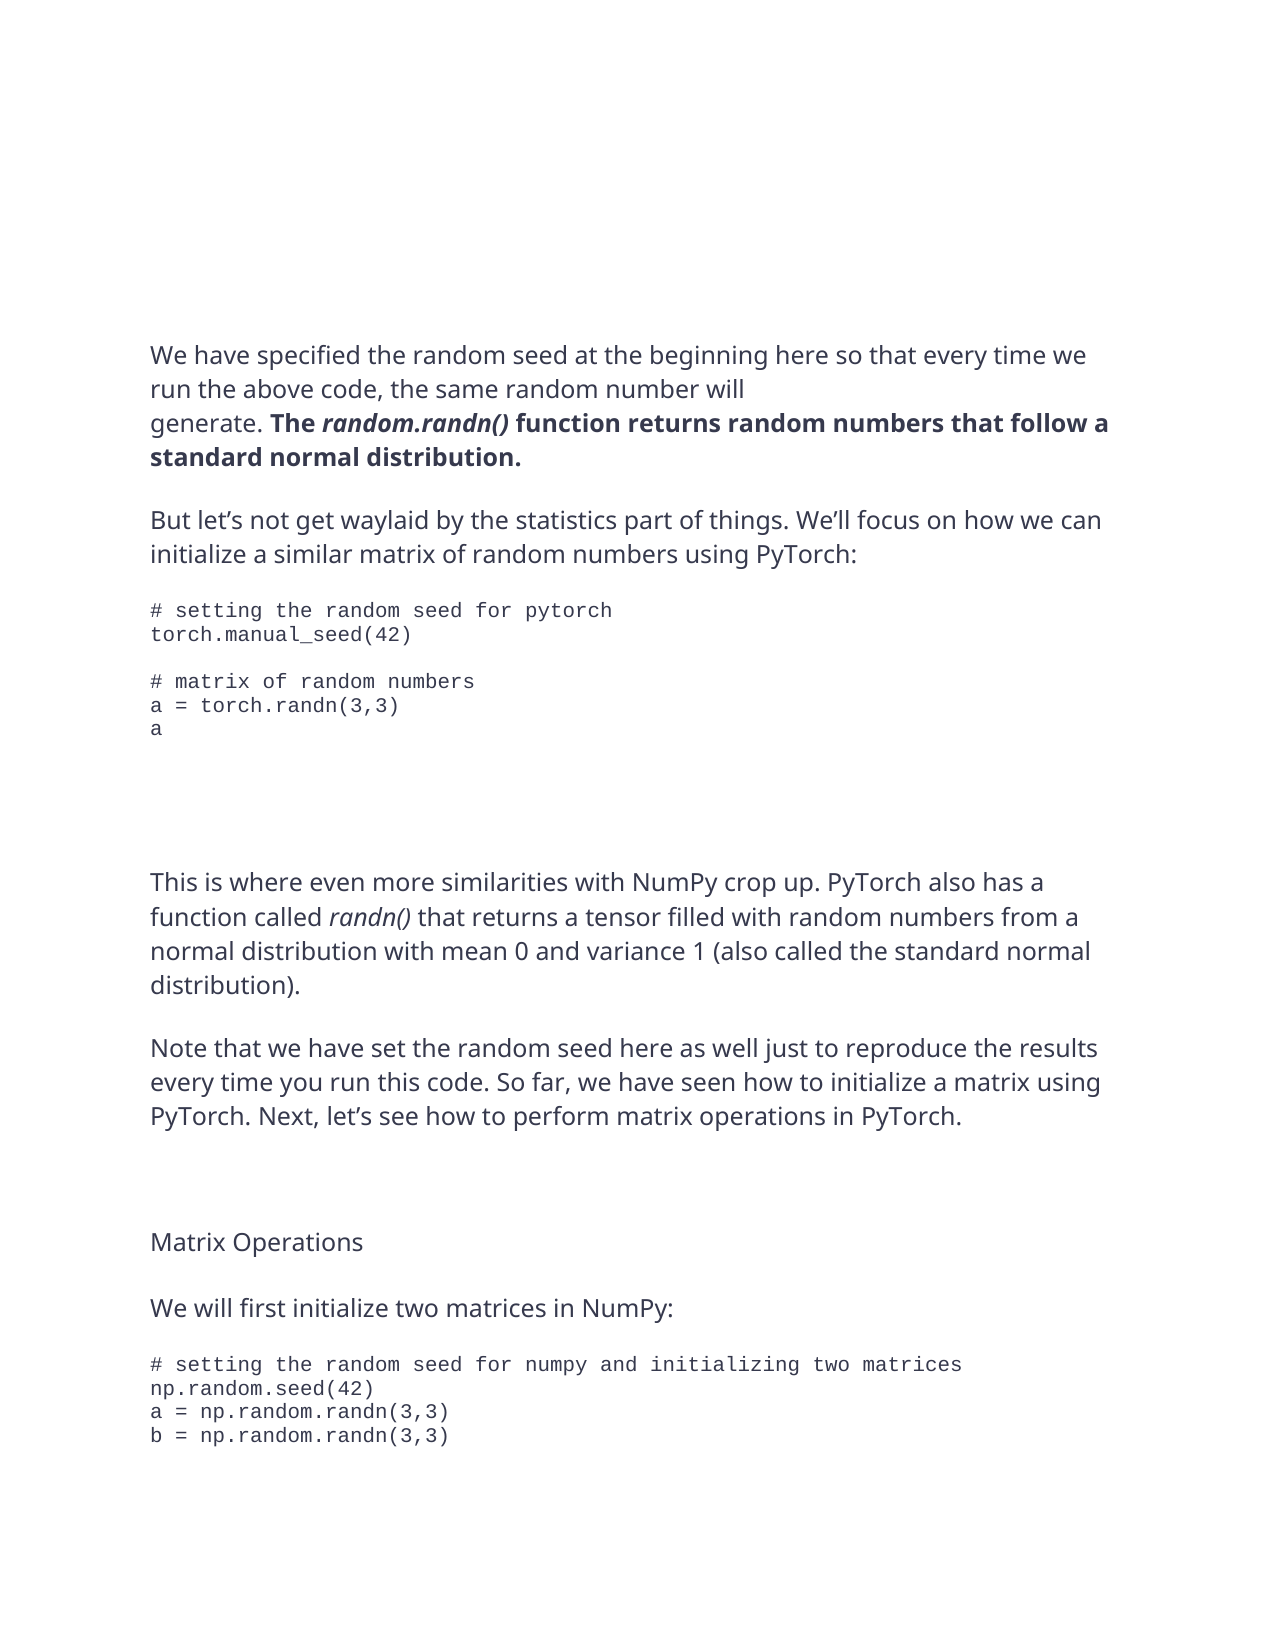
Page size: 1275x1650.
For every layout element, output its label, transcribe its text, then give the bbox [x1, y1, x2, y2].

text a [150, 718, 1125, 742]
text We have specified the random seed at the beginning here so that every time we run the above code, the same random number will generate. The random.randn() function returns random numbers that follow a standard normal distribution. [150, 337, 1125, 474]
text np.random.seed(42) [150, 1378, 1125, 1402]
text # setting the random seed for pytorch [150, 600, 1125, 624]
text b = np.random.randn(3,3) [150, 1425, 1125, 1449]
text Note that we have set the random seed here as well just to reproduce the results every time you run this code. So far, we have seen how to initialize a matrix using PyTorch. Next, let’s see how to perform matrix operations in PyTorch. [150, 1031, 1125, 1133]
text torch.manual_seed(42) [150, 624, 1125, 647]
text a = np.random.randn(3,3) [150, 1402, 1125, 1425]
text # setting the random seed for numpy and initializing two matrices [150, 1354, 1125, 1378]
subtitle Matrix Operations [150, 1225, 1125, 1259]
text We will first initialize two matrices in NumPy: [150, 1291, 1125, 1325]
text This is where even more similarities with NumPy crop up. PyTorch also has a function called randn() that returns a tensor filled with random numbers from a normal distribution with mean 0 and variance 1 (also called the standard normal distribution). [150, 865, 1125, 1001]
text a = torch.randn(3,3) [150, 695, 1125, 718]
text But let’s not get waylaid by the statistics part of things. We’ll focus on how we can initialize a similar matrix of random numbers using PyTorch: [150, 503, 1125, 571]
text # matrix of random numbers [150, 671, 1125, 695]
